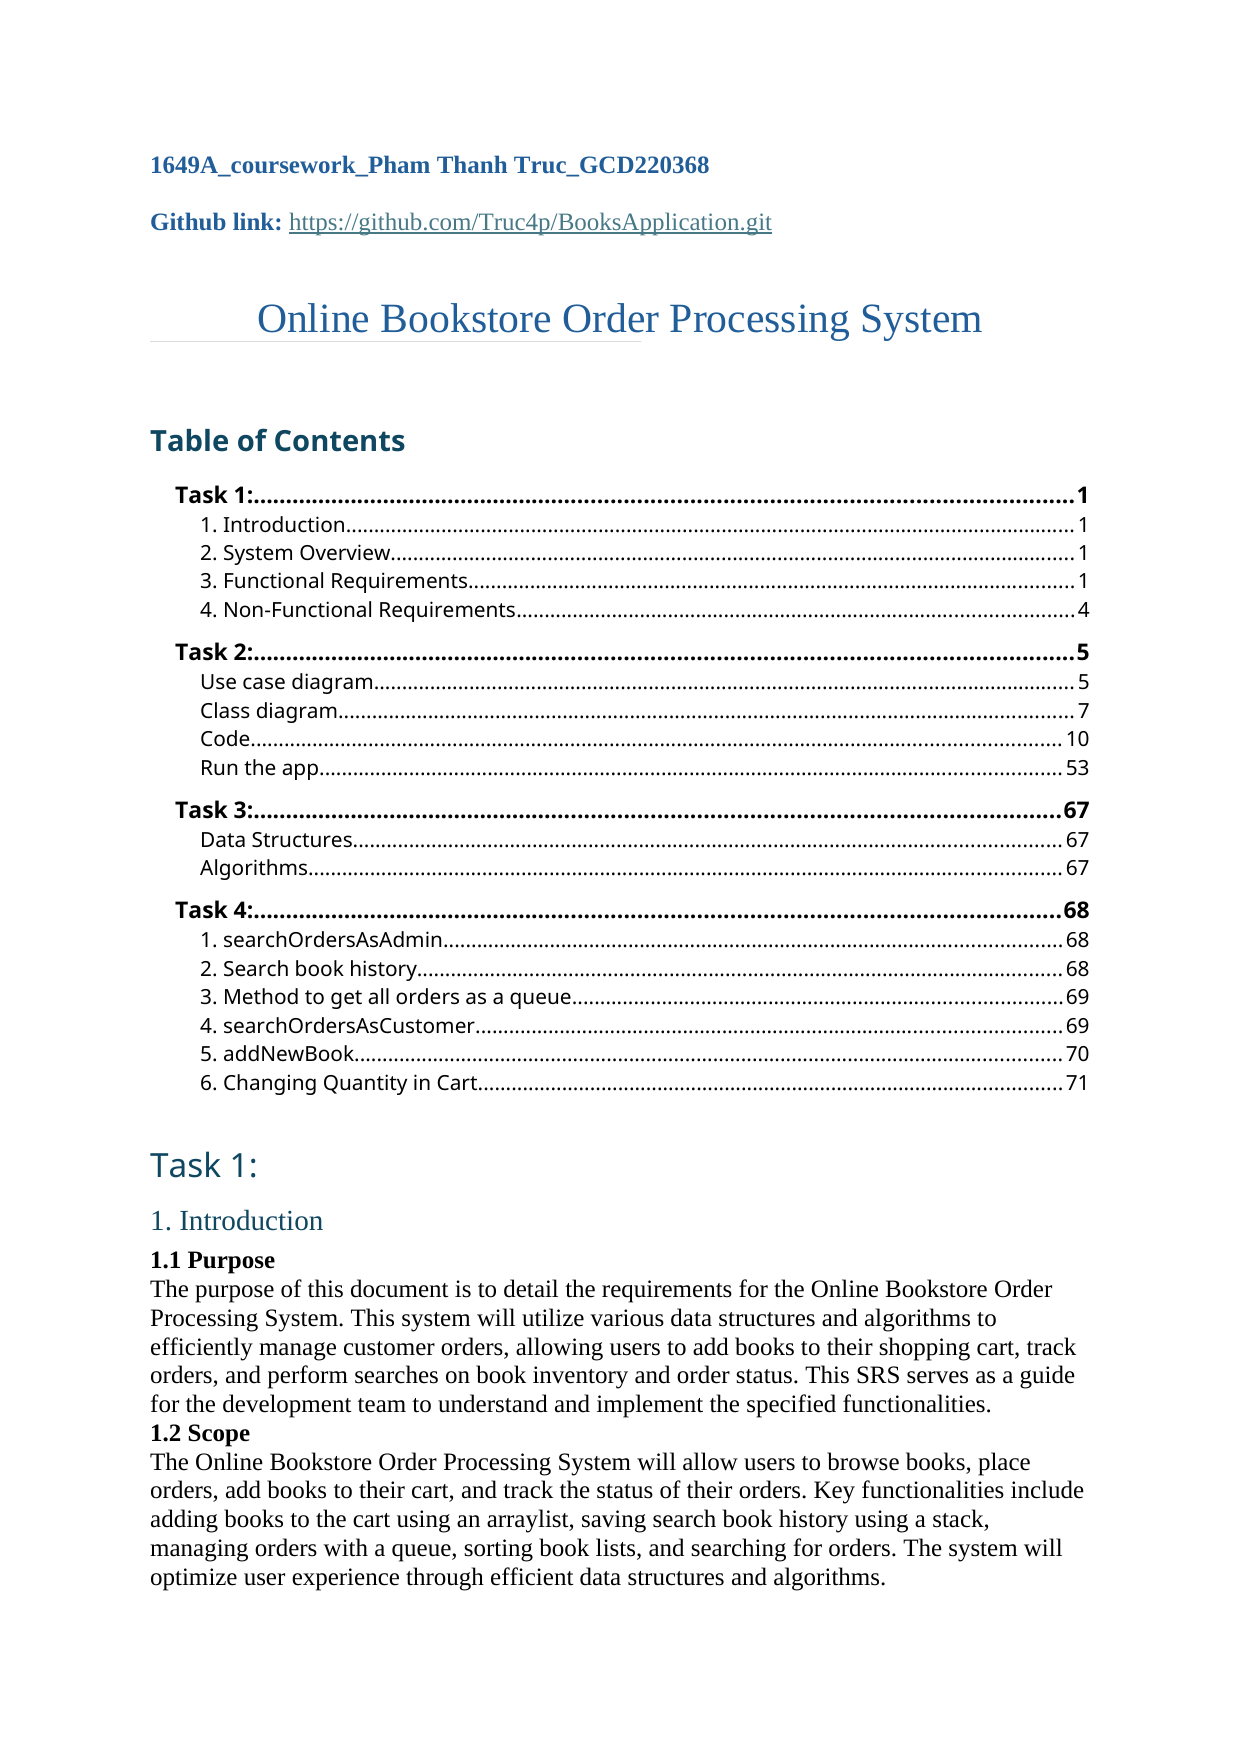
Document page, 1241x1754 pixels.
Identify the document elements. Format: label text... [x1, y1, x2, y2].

subtitle 1. Introduction [150, 1203, 1090, 1237]
subtitle Task 1: [150, 1141, 1090, 1187]
text The purpose of this document is to detail the requirements for the Online Bookstore Order Processing System. This system will utilize various data structures and algorithms to efficiently manage customer orders, allowing users to add books to their shopping cart, track orders, and perform searches on book inventory and order status. This SRS serves as a guide for the development team to understand and implement the specified functionalities. [150, 1274, 1090, 1418]
text Online Bookstore Order Processing System [150, 294, 1090, 342]
text 1.2 Scope [150, 1418, 1090, 1447]
text Github link: https://github.com/Truc4p/BooksApplication.git [150, 207, 1090, 236]
text The Online Bookstore Order Processing System will allow users to browse books, place orders, add books to their cart, and track the status of their orders. Key functionalities include adding books to the cart using an arraylist, saving search book history using a stack, managing orders with a queue, sorting book lists, and searching for orders. The system will optimize user experience through efficient data structures and algorithms. [150, 1447, 1090, 1590]
text 1.1 Purpose [150, 1245, 1090, 1274]
text 1649A_coursework_Pham Thanh Truc_GCD220368 [150, 150, 1090, 179]
